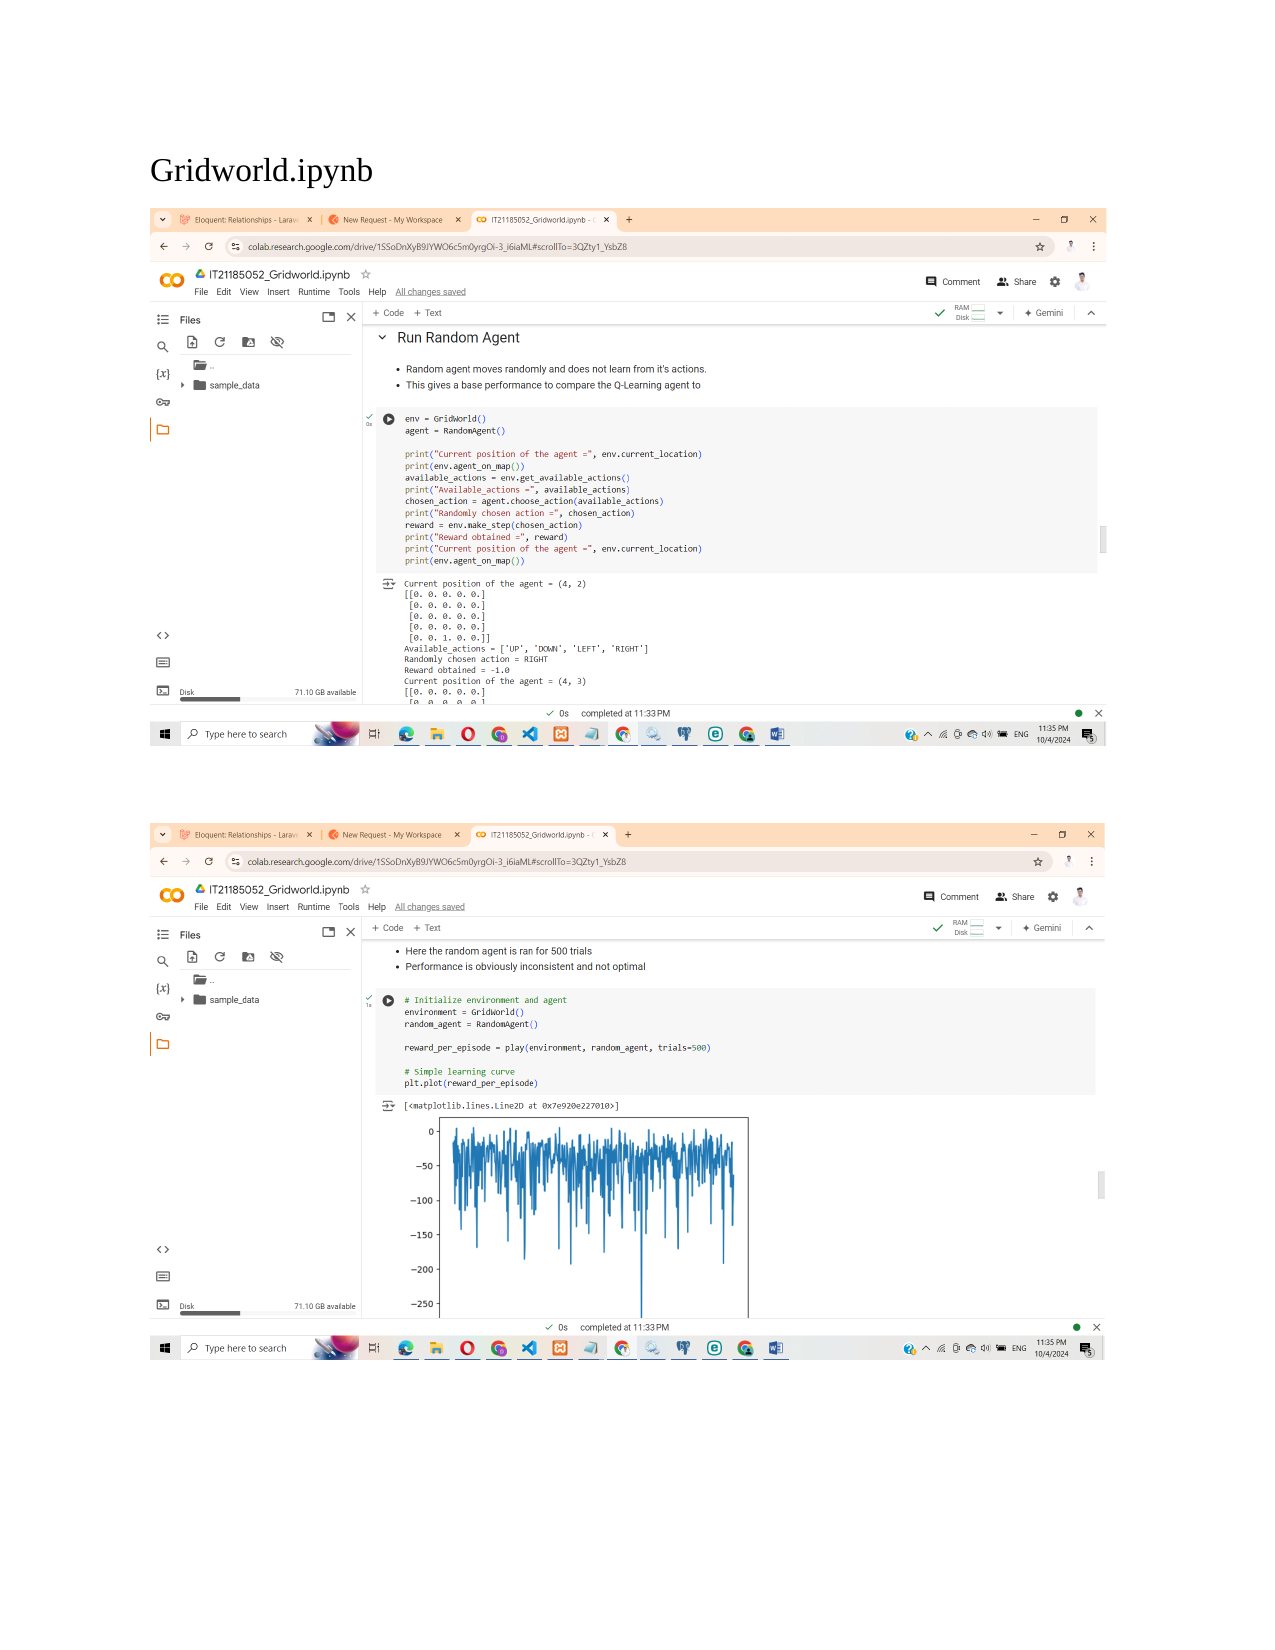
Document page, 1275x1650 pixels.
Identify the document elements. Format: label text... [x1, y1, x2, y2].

text Gridworld.ipynb [150, 150, 1125, 188]
picture [150, 208, 1107, 746]
picture [150, 823, 1105, 1360]
